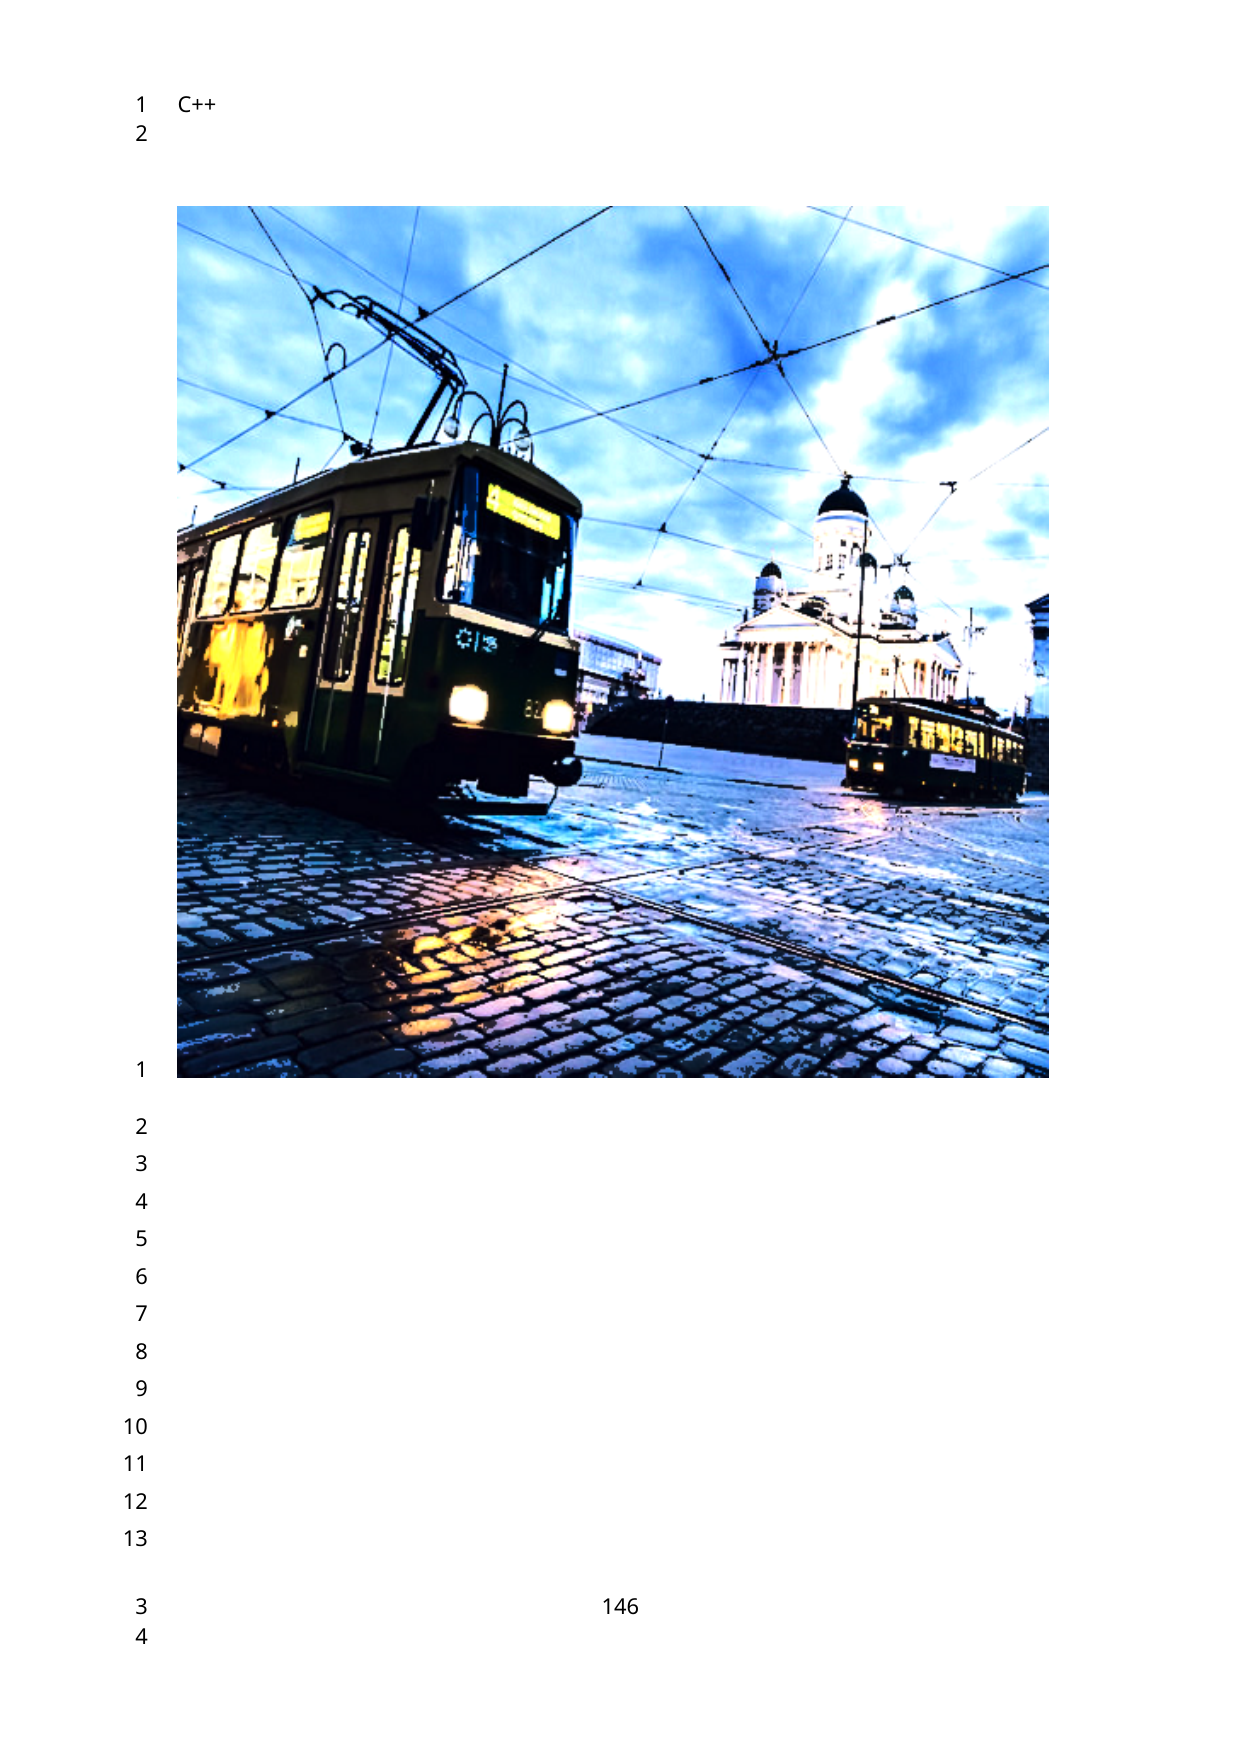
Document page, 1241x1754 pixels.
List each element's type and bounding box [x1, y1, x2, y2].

picture [177, 206, 1049, 1078]
